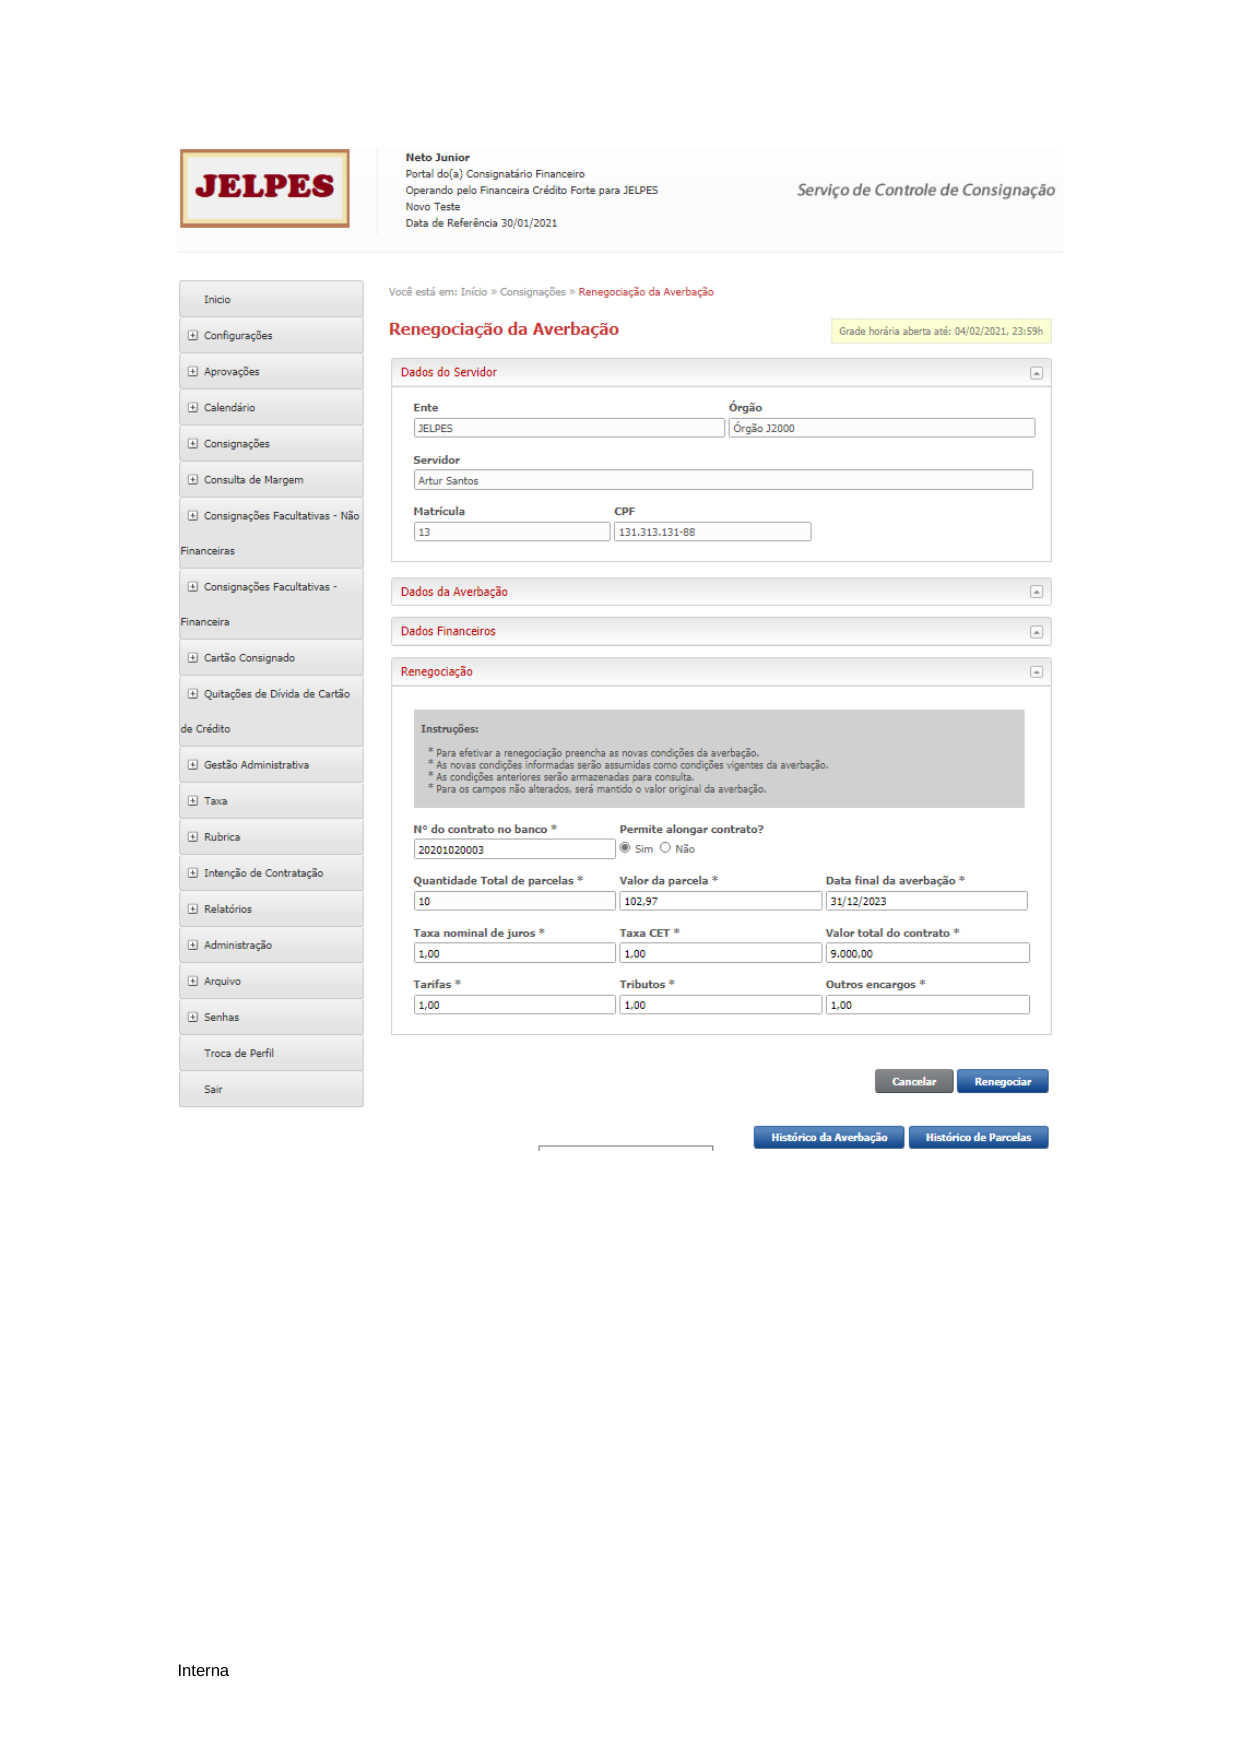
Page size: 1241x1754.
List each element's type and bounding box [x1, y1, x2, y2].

picture [177, 147, 1063, 1151]
